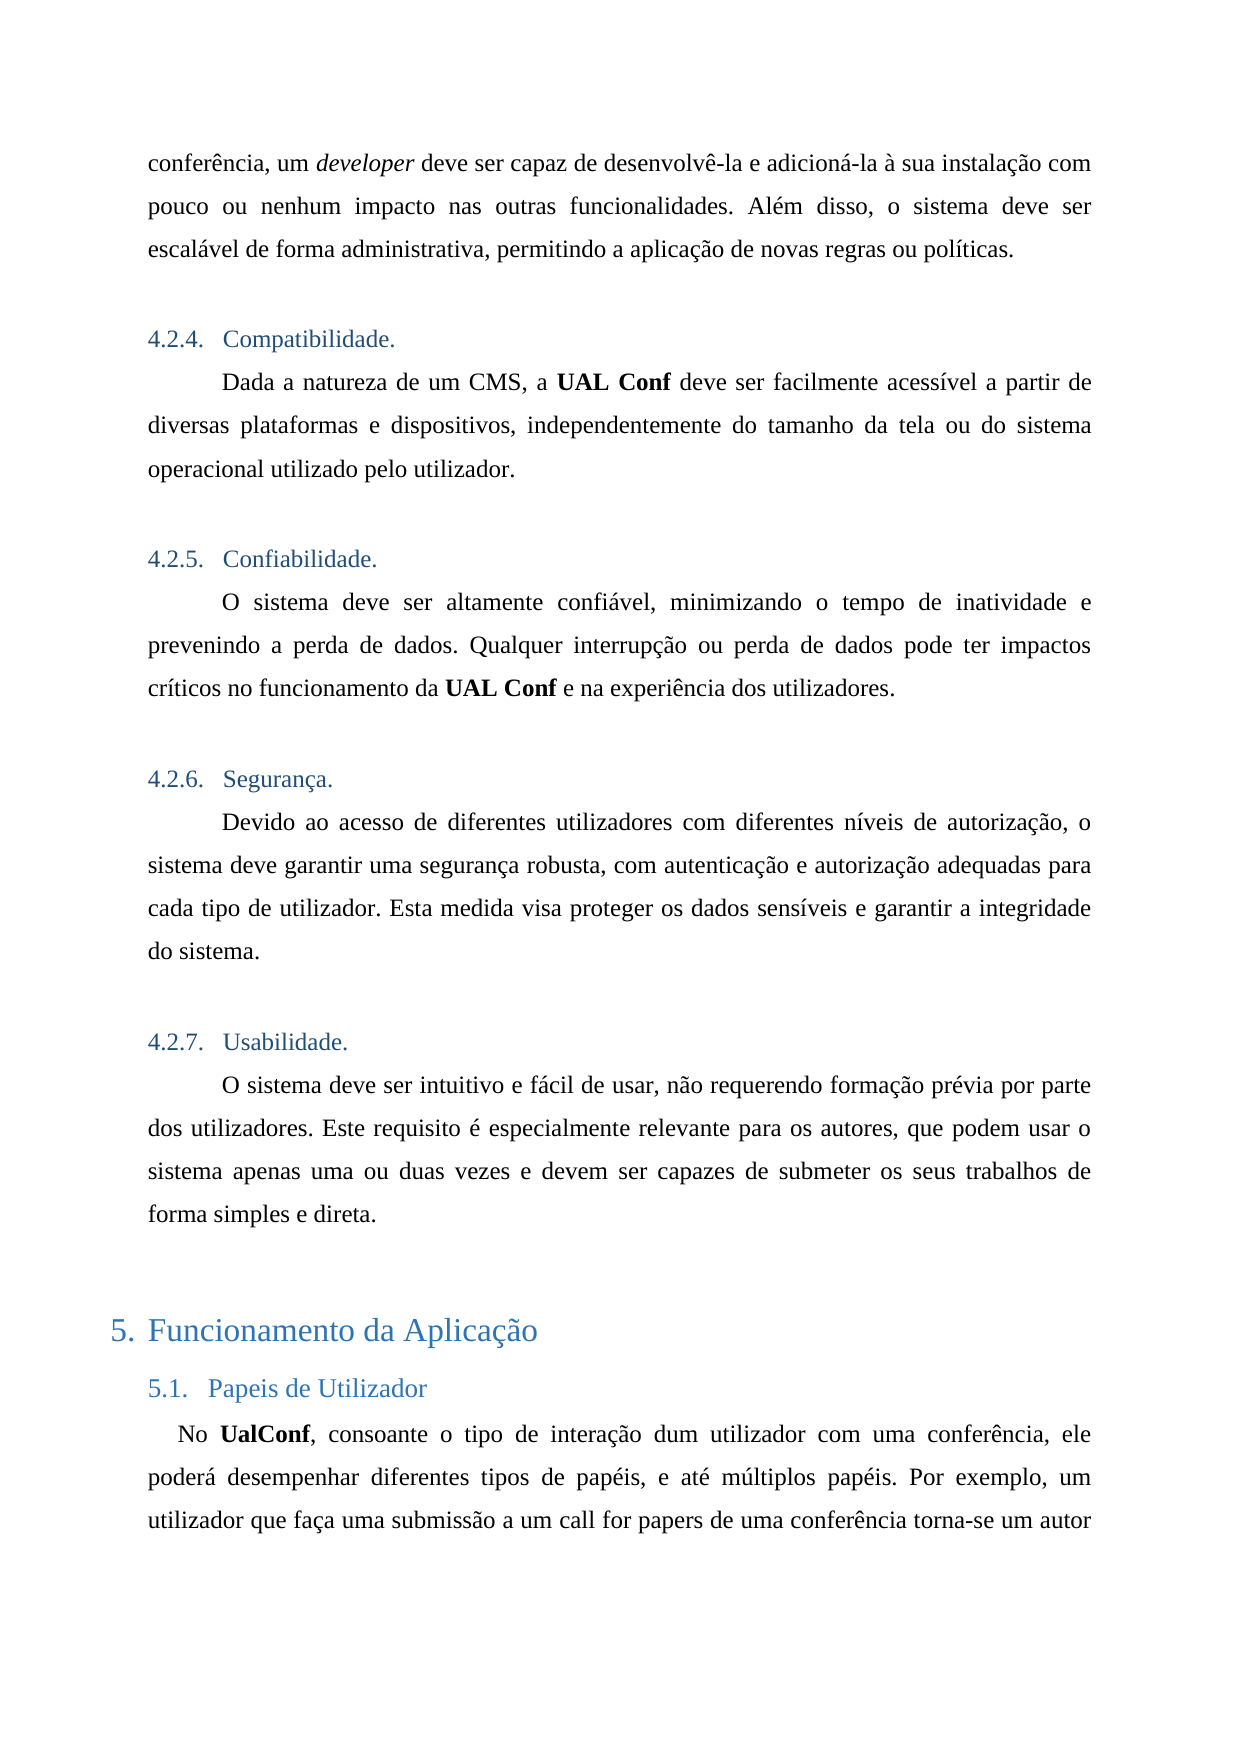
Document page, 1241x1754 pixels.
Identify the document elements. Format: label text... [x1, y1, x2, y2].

subtitle Segurança. [148, 764, 1092, 793]
subtitle Compatibilidade. [148, 324, 1092, 353]
text Devido ao acesso de diferentes utilizadores com diferentes níveis de autorização, o sistema deve garantir uma segurança robusta, com autenticação e autorização adequadas para cada tipo de utilizador. Esta medida visa proteger os dados sensíveis e garantir a integridade do sistema. [148, 807, 1092, 965]
subtitle Usabilidade. [148, 1027, 1092, 1056]
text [148, 148, 1092, 263]
text O sistema deve ser intuitivo e fácil de usar, não requerendo formação prévia por parte dos utilizadores. Este requisito é especialmente relevante para os autores, que podem usar o sistema apenas uma ou duas vezes e devem ser capazes de submeter os seus trabalhos de forma simples e direta. [148, 1070, 1092, 1228]
subtitle Papeis de Utilizador [148, 1372, 1092, 1403]
subtitle Funcionamento da Aplicação [110, 1311, 1092, 1349]
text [148, 1419, 1092, 1534]
text O sistema deve ser altamente confiável, minimizando o tempo de inatividade e prevenindo a perda de dados. Qualquer interrupção ou perda de dados pode ter impactos críticos no funcionamento da UAL Conf e na experiência dos utilizadores. [148, 587, 1092, 702]
subtitle Confiabilidade. [148, 544, 1092, 573]
text Dada a natureza de um CMS, a UAL Conf deve ser facilmente acessível a partir de diversas plataformas e dispositivos, independentemente do tamanho da tela ou do sistema operacional utilizado pelo utilizador. [148, 367, 1092, 482]
